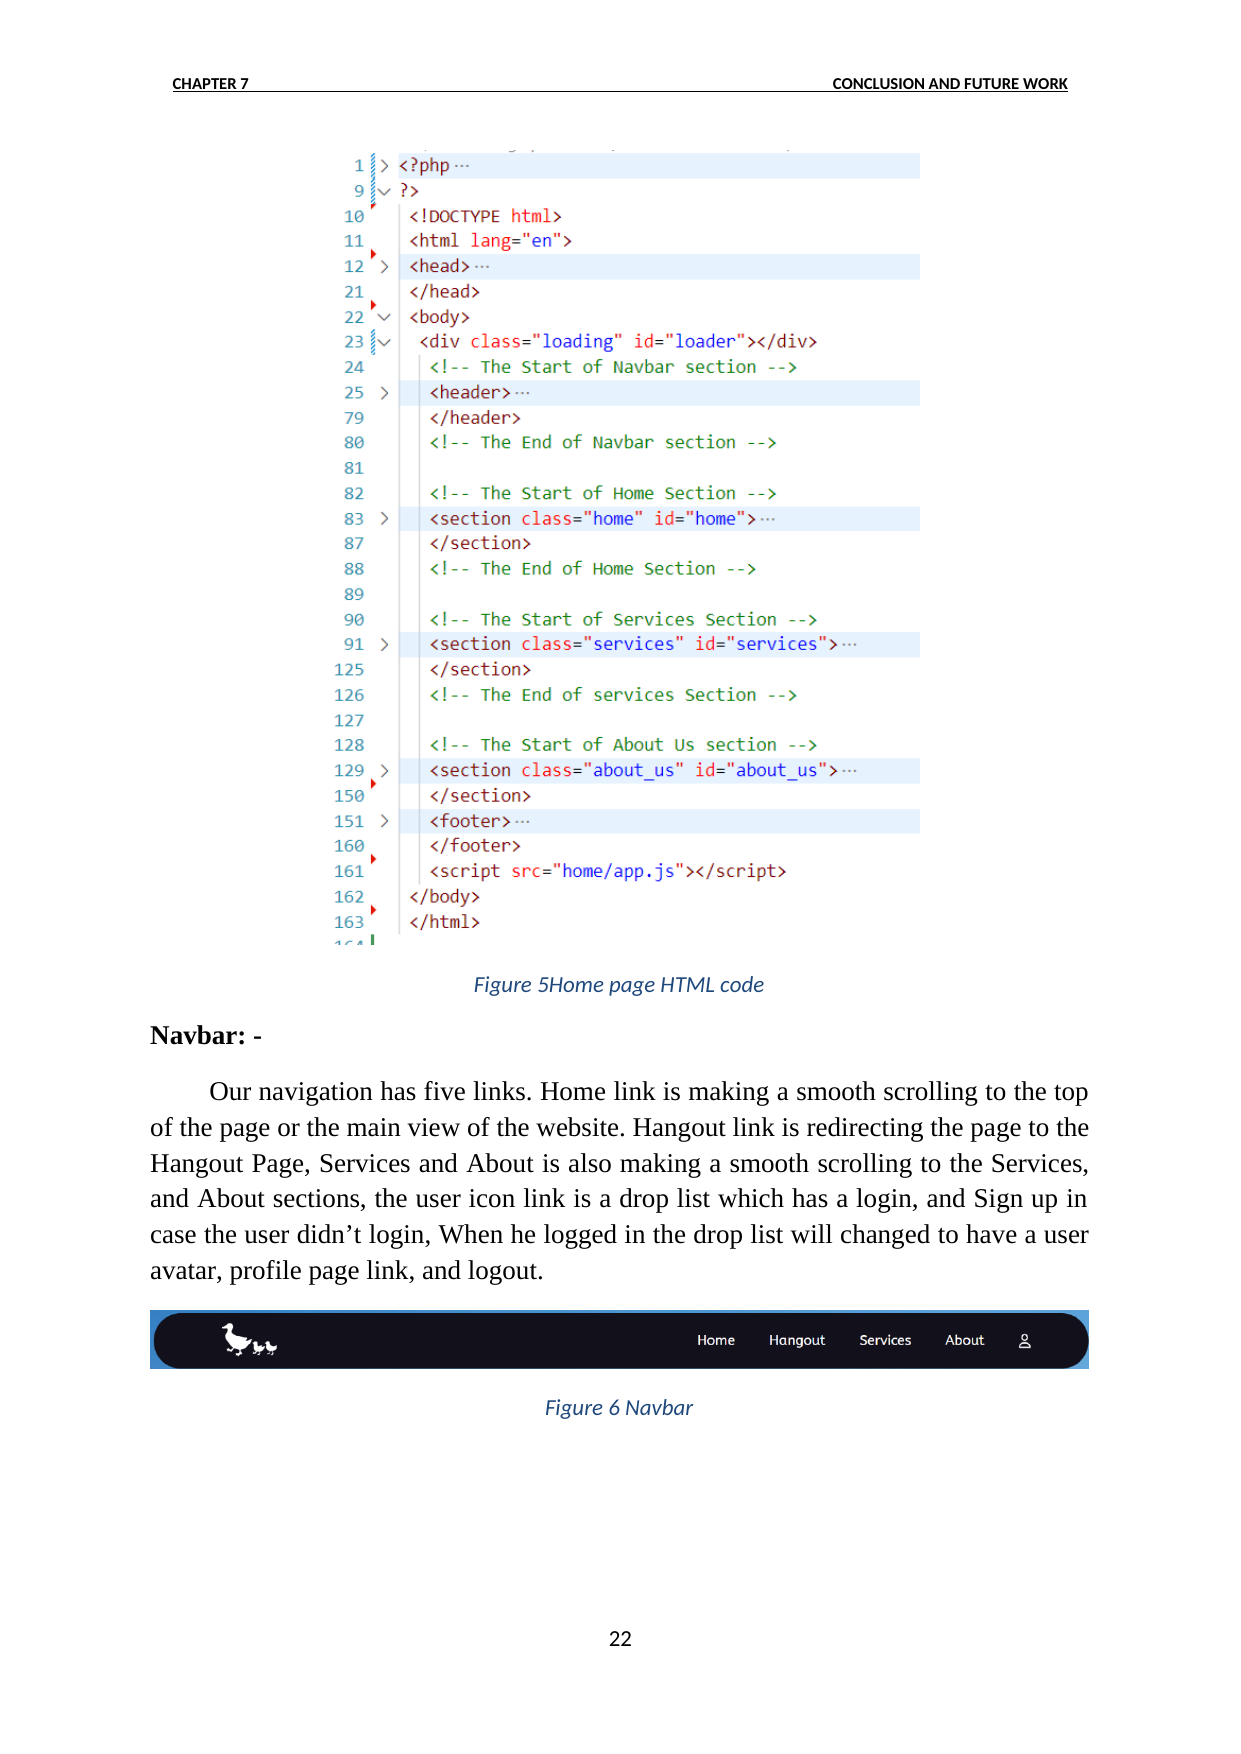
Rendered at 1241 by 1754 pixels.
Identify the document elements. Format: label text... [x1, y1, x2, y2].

text Navbar: - [150, 1019, 1090, 1050]
text Figure 6 Navbar [150, 1393, 1090, 1421]
text Figure 5Home page HTML code [150, 970, 1090, 998]
picture [320, 150, 920, 945]
picture [150, 1310, 1089, 1369]
text Our navigation has five links. Home link is making a smooth scrolling to the top of the page or the main view of the website. Hangout link is redirecting the page to the Hangout Page, Services and About is also making a smooth scrolling to the Services, and About sections, the user icon link is a drop list which has a login, and Sign up in case the user didn’t login, When he logged in the drop list will changed to have a user avatar, profile page link, and logout. [150, 1075, 1090, 1285]
